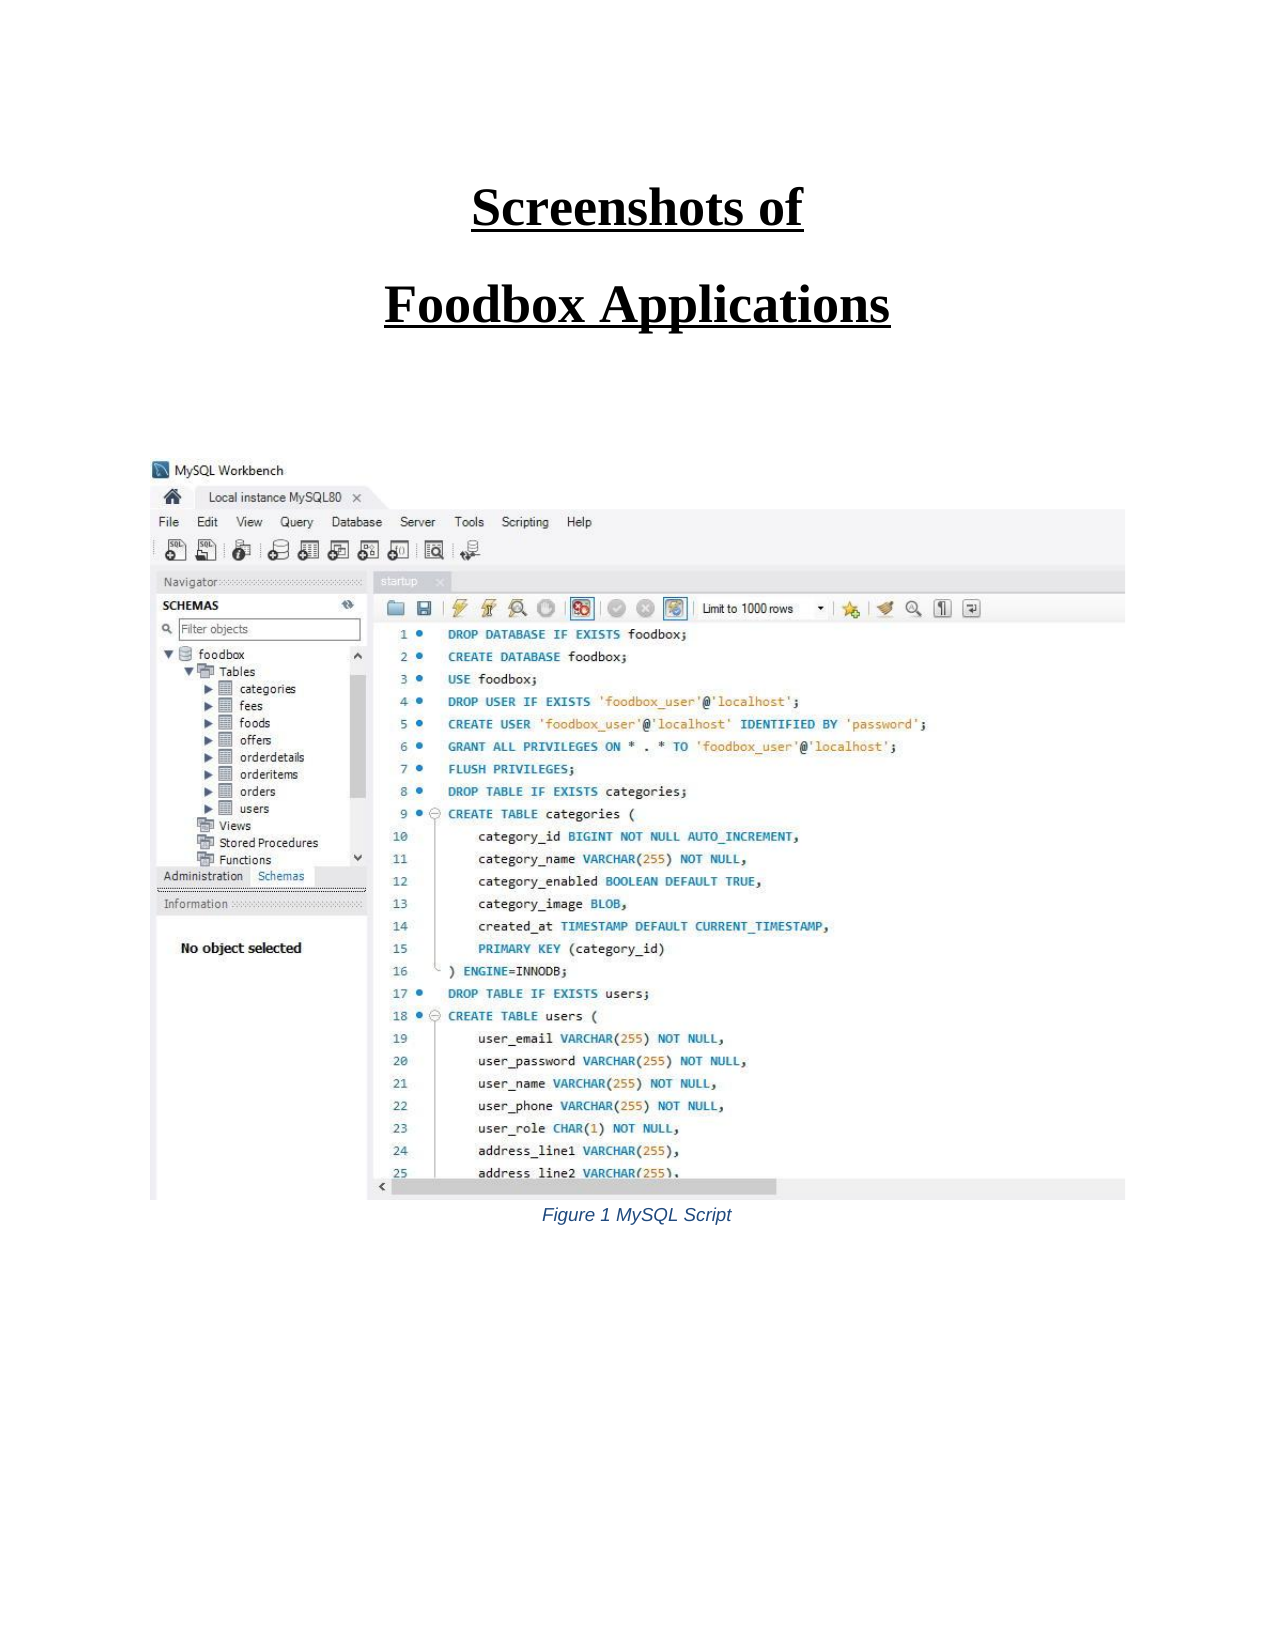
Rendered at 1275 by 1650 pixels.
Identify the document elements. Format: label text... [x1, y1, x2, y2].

text Figure 1 MySQL Script [150, 1204, 1125, 1225]
picture [150, 458, 1125, 1200]
title Foodbox Applications [150, 272, 1125, 334]
title Screenshots of [150, 175, 1125, 237]
